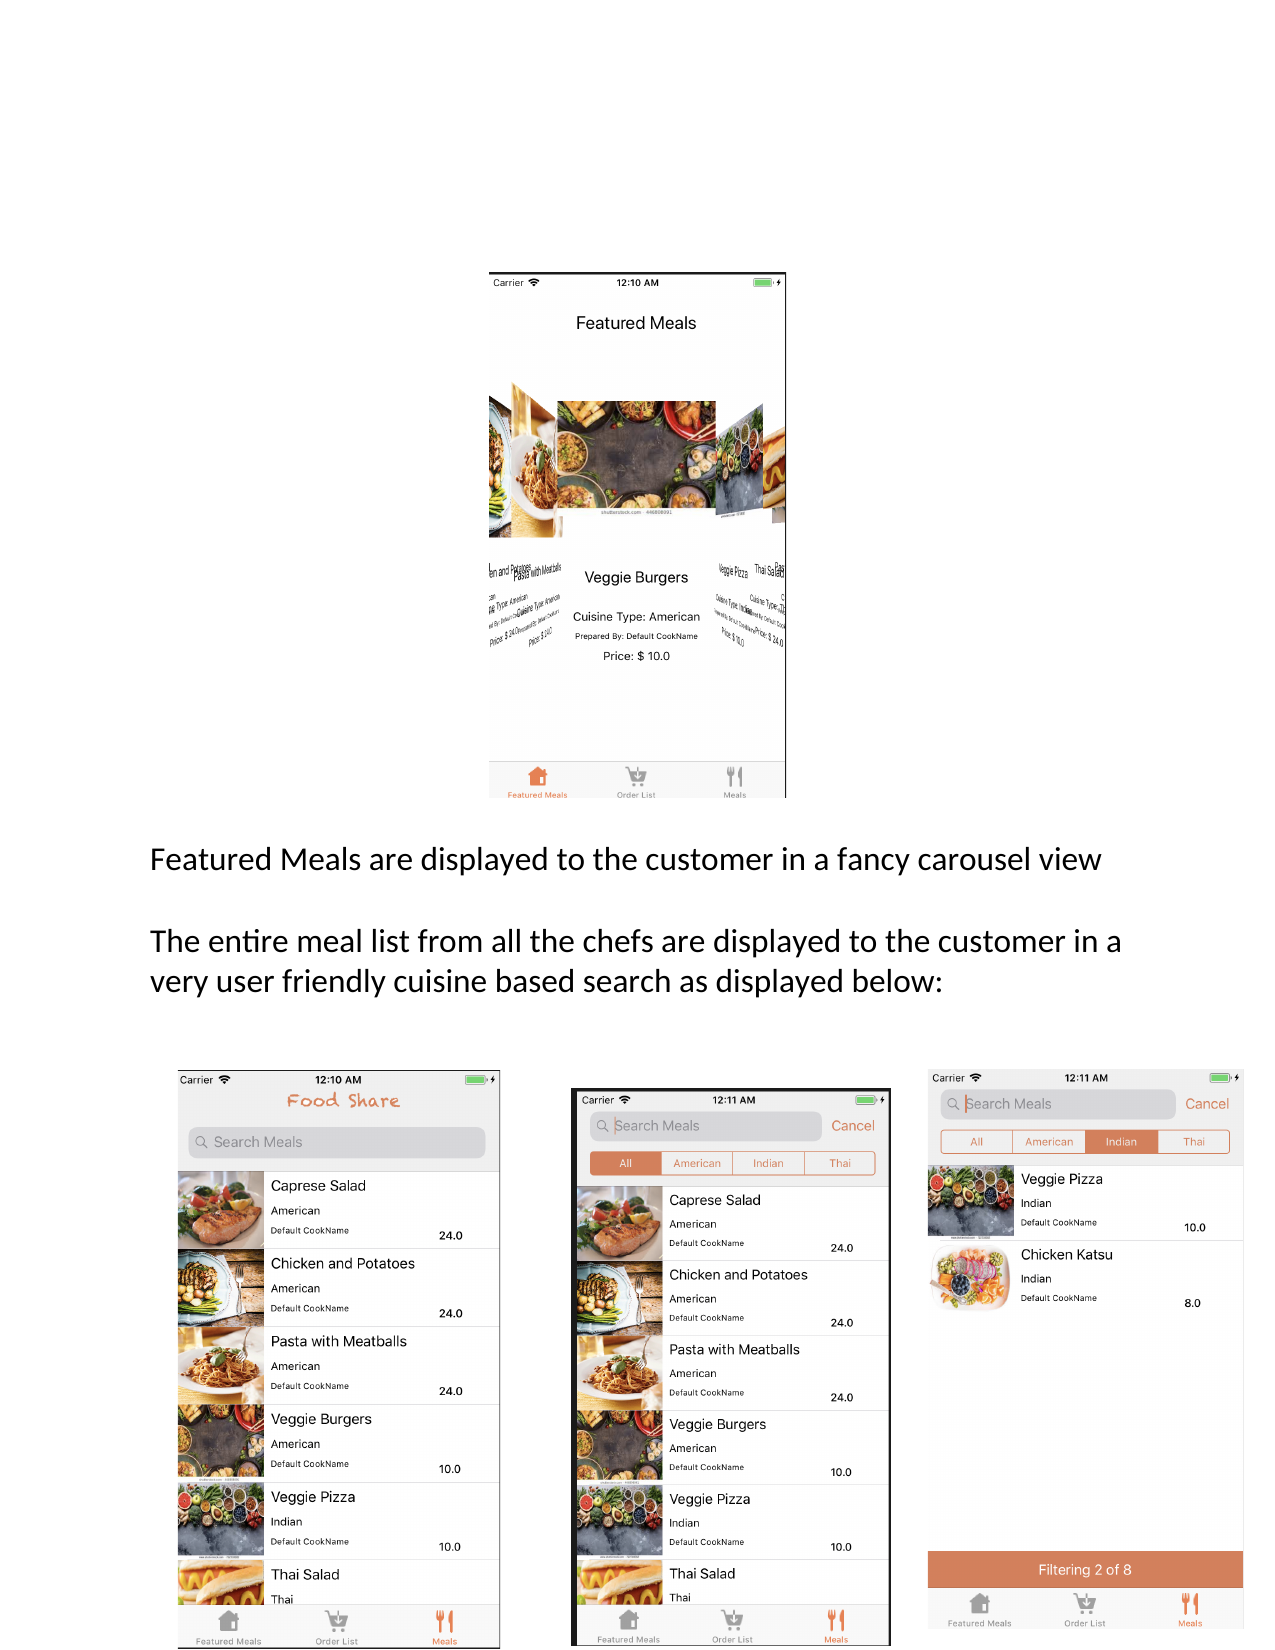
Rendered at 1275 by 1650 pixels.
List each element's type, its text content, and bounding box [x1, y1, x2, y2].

picture [489, 272, 787, 798]
picture [571, 1088, 891, 1646]
picture [177, 1070, 501, 1649]
text The entire meal list from all the chefs are displayed to the customer in a very user friendly cuisine based search as displayed below: [150, 920, 1125, 1001]
picture [927, 1069, 1244, 1629]
text Featured Meals are displayed to the customer in a fancy carousel view [150, 838, 1125, 879]
